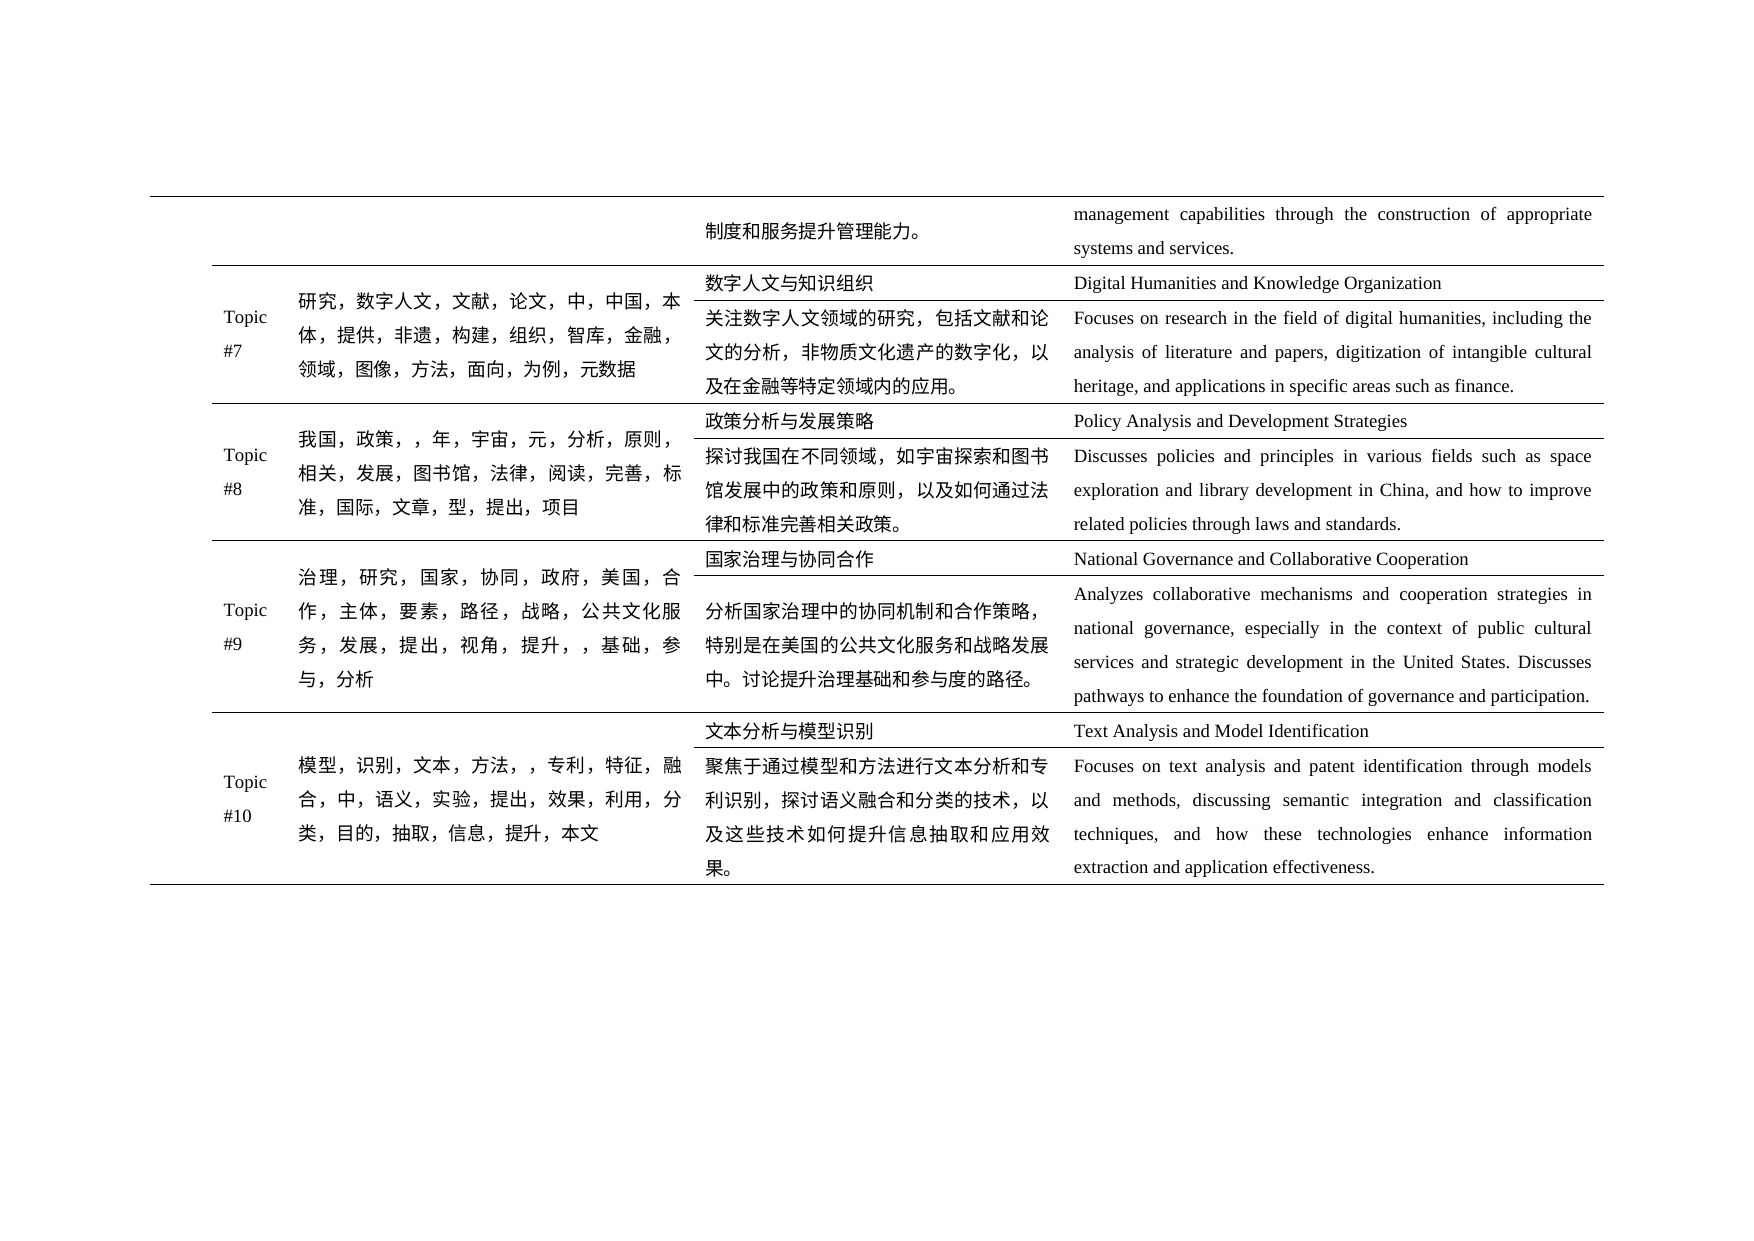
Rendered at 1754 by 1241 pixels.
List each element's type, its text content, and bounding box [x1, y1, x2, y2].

table_cell 文本分析与模型识别 [694, 713, 1062, 747]
table_cell Discusses policies and principles in various fields such as space exploration and library development in China, and how to improve related policies through laws and standards. [1062, 439, 1604, 540]
table_cell Digital Humanities and Knowledge Organization [1062, 266, 1604, 299]
table_cell 探讨我国在不同领域，如宇宙探索和图书馆发展中的政策和原则，以及如何通过法律和标准完善相关政策。 [694, 439, 1062, 540]
table_cell Topic #10 [212, 713, 287, 884]
table_cell Topic #7 [212, 266, 287, 402]
table_cell 数字人文与知识组织 [694, 266, 1062, 299]
table_cell Text Analysis and Model Identification [1062, 713, 1604, 747]
table_cell National Governance and Collaborative Cooperation [1062, 541, 1604, 575]
table_cell 我国，政策，，年，宇宙，元，分析，原则，相关，发展，图书馆，法律，阅读，完善，标准，国际，文章，型，提出，项目 [288, 404, 694, 540]
table_cell 治理，研究，国家，协同，政府，美国，合作，主体，要素，路径，战略，公共文化服务，发展，提出，视角，提升，，基础，参与，分析 [288, 541, 694, 712]
table_cell 模型，识别，文本，方法，，专利，特征，融合，中，语义，实验，提出，效果，利用，分类，目的，抽取，信息，提升，本文 [288, 713, 694, 884]
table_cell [1062, 197, 1604, 264]
table_cell Policy Analysis and Development Strategies [1062, 404, 1604, 437]
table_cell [694, 197, 1062, 264]
table_cell Focuses on research in the field of digital humanities, including the analysis of literature and papers, digitization of intangible cultural heritage, and applications in specific areas such as finance. [1062, 301, 1604, 402]
table_cell Analyzes collaborative mechanisms and cooperation strategies in national governance, especially in the context of public cultural services and strategic development in the United States. Discusses pathways to enhance the foundation of governance and participation. [1062, 576, 1604, 712]
table_cell 关注数字人文领域的研究，包括文献和论文的分析，非物质文化遗产的数字化，以及在金融等特定领域内的应用。 [694, 301, 1062, 402]
table_cell 政策分析与发展策略 [694, 404, 1062, 437]
table_cell 分析国家治理中的协同机制和合作策略，特别是在美国的公共文化服务和战略发展中。讨论提升治理基础和参与度的路径。 [694, 576, 1062, 712]
table_cell 聚焦于通过模型和方法进行文本分析和专利识别，探讨语义融合和分类的技术，以及这些技术如何提升信息抽取和应用效果。 [694, 748, 1062, 884]
table_cell Focuses on text analysis and patent identification through models and methods, discussing semantic integration and classification techniques, and how these technologies enhance information extraction and application effectiveness. [1062, 748, 1604, 884]
table_cell Topic #9 [212, 541, 287, 712]
table_cell 国家治理与协同合作 [694, 541, 1062, 575]
table_cell Topic #8 [212, 404, 287, 540]
table_cell 研究，数字人文，文献，论文，中，中国，本体，提供，非遗，构建，组织，智库，金融，领域，图像，方法，面向，为例，元数据 [288, 266, 694, 402]
